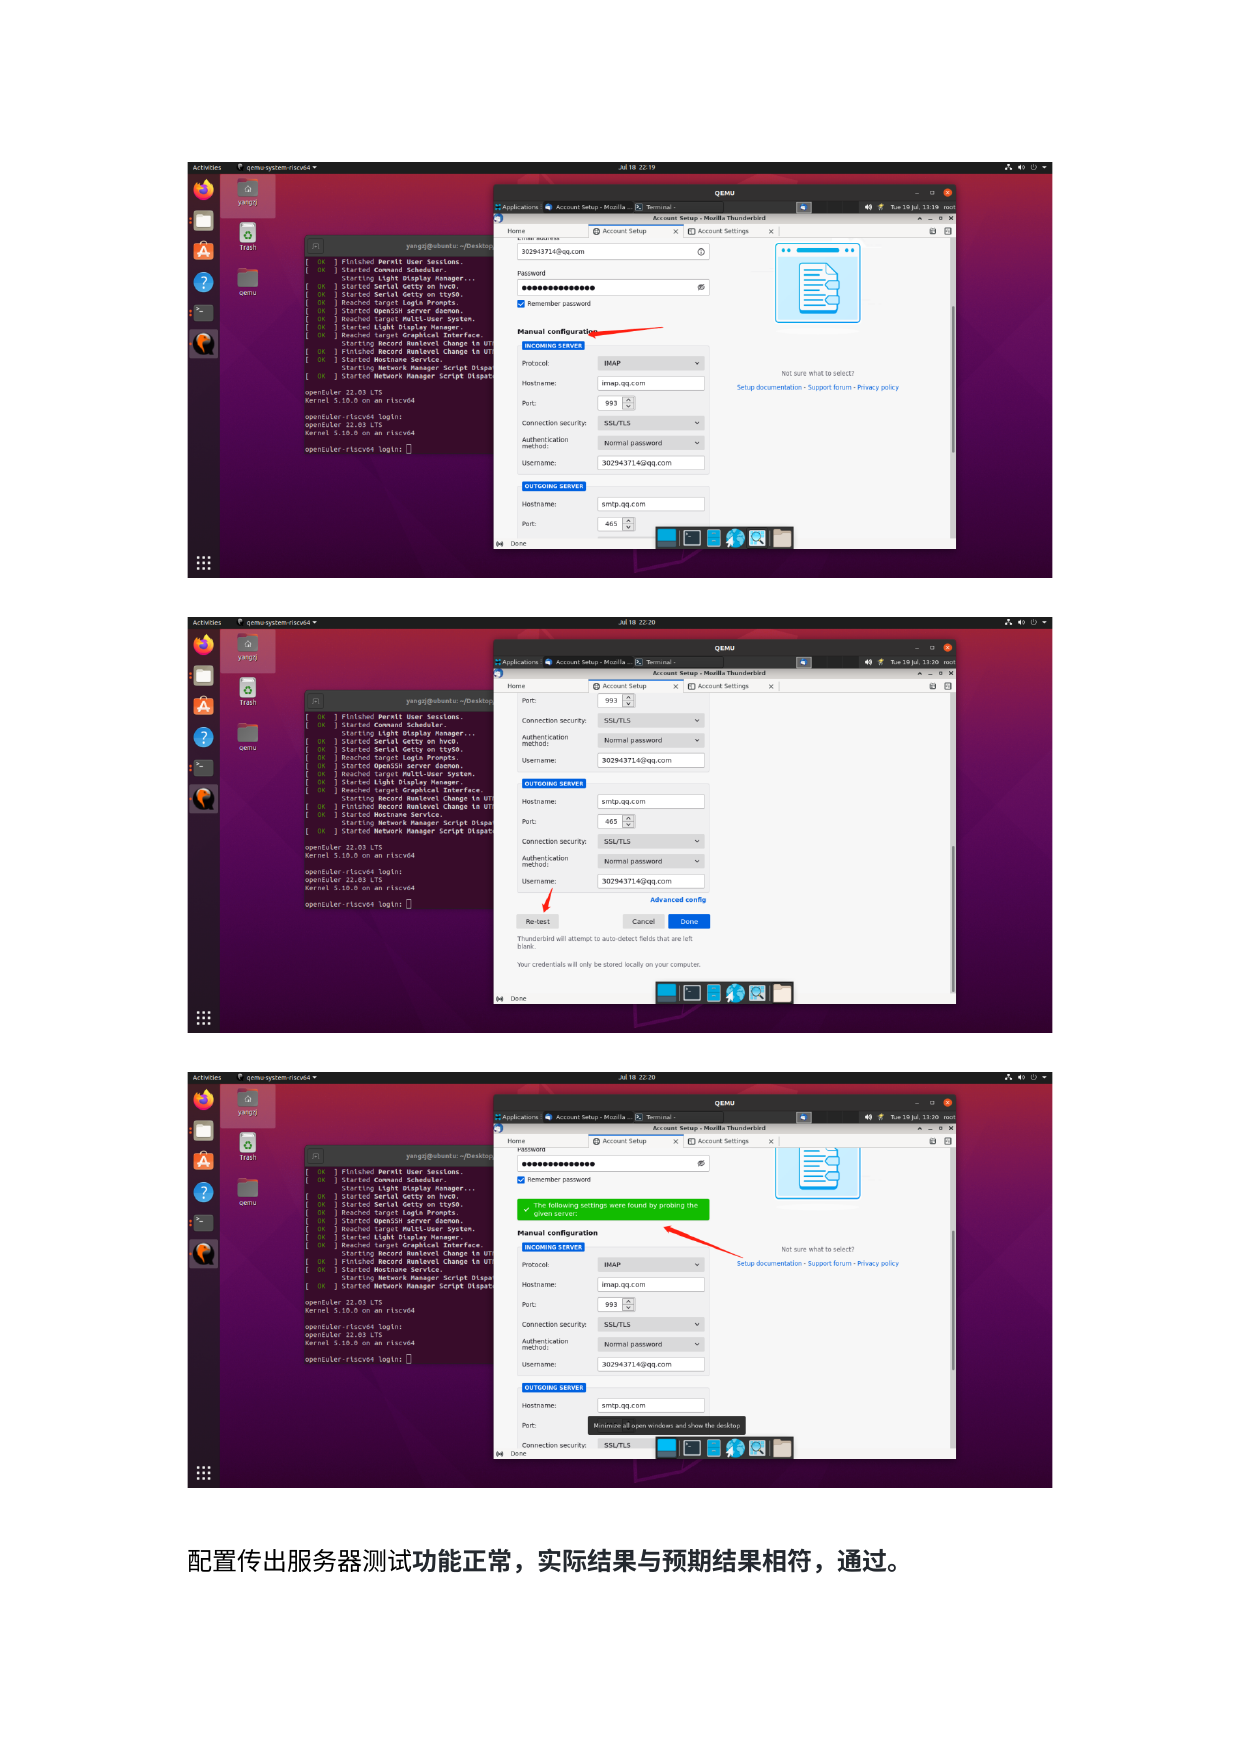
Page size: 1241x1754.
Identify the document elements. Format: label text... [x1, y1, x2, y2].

picture [187, 1072, 1053, 1488]
picture [187, 162, 1053, 578]
list 配置传出服务器测试功能正常，实际结果与预期结果相符，通过。 [187, 1527, 1053, 1592]
picture [187, 617, 1053, 1033]
